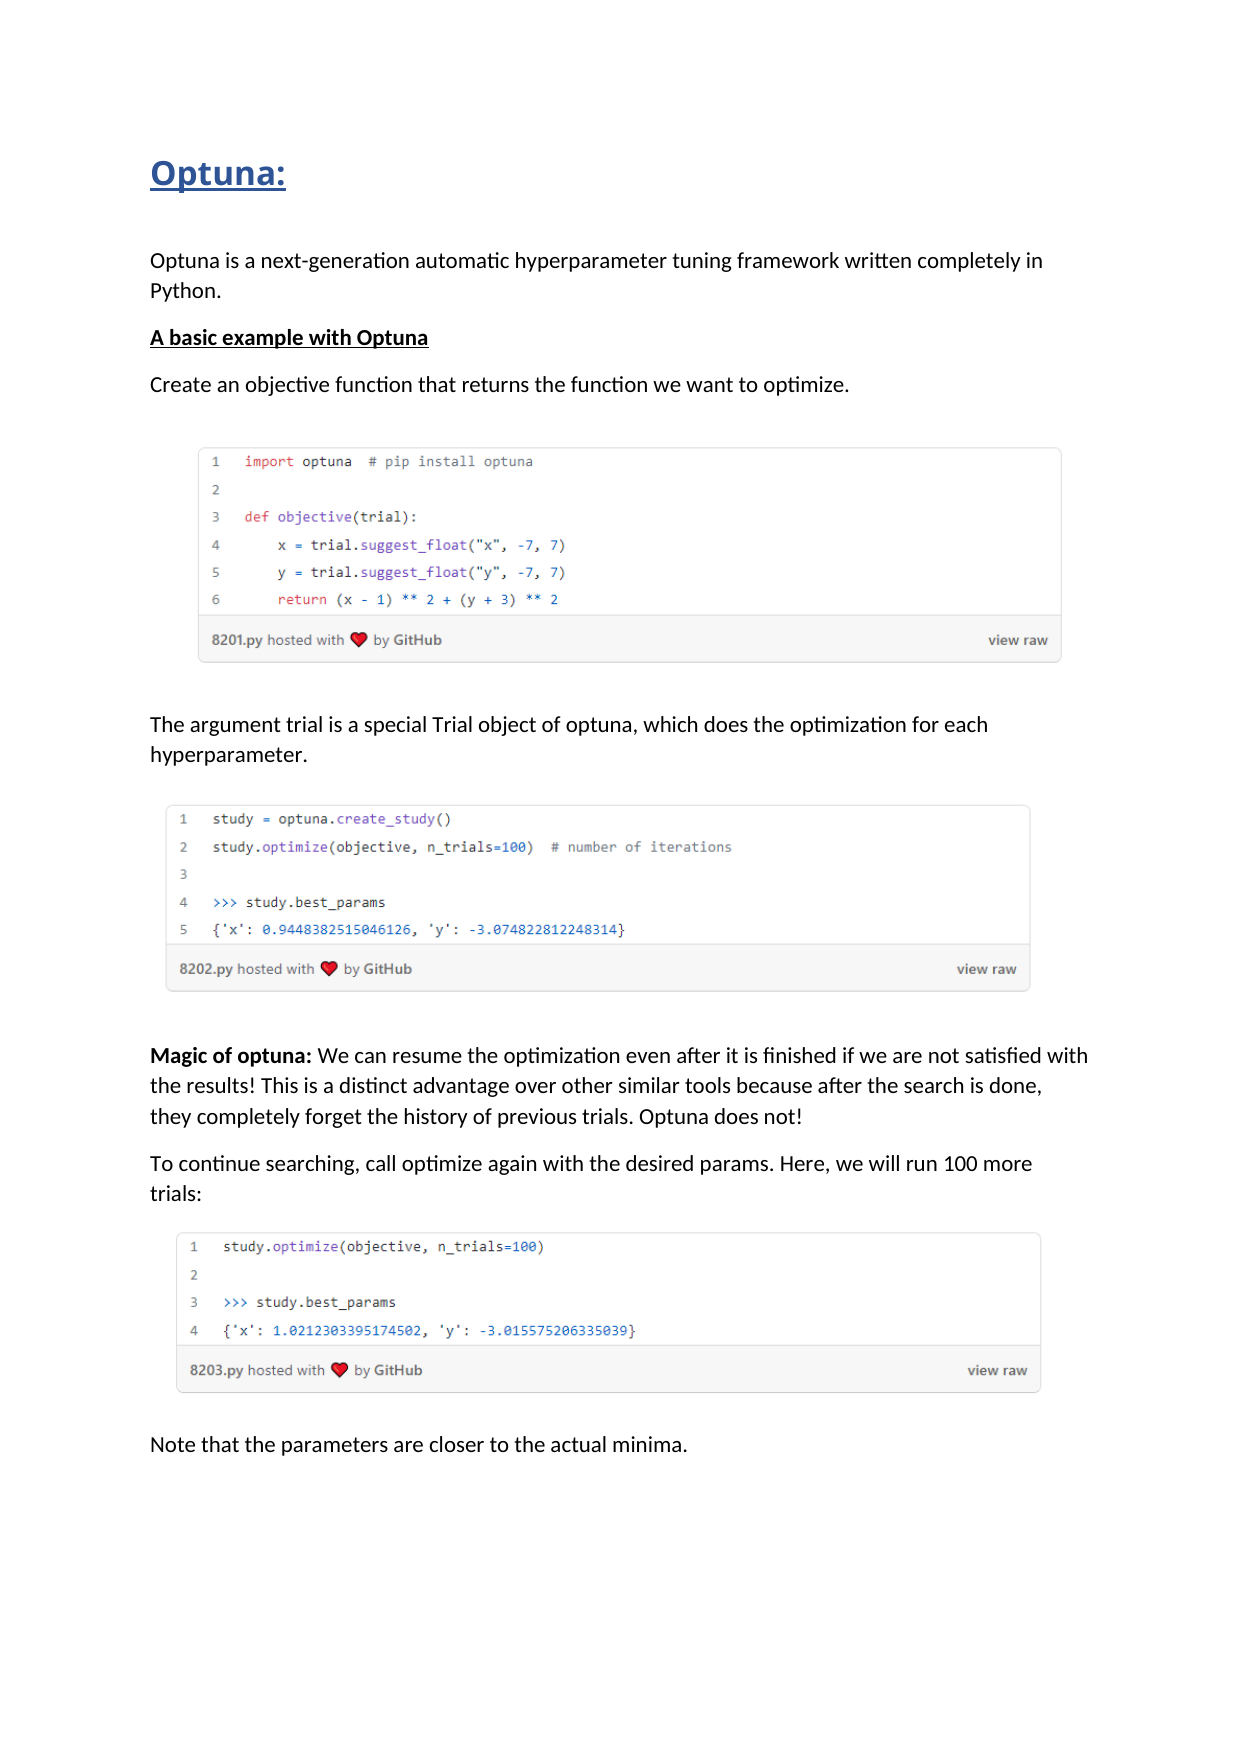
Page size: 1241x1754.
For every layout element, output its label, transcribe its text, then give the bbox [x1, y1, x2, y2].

text A basic example with Optuna [150, 323, 1090, 351]
text The argument trial is a special Trial object of optuna, which does the optimization for each hyperparameter. [150, 710, 1090, 768]
text Magic of optuna: We can resume the optimization even after it is finished if we are not satisfied with the results! This is a distinct advantage over other similar tools because after the search is done, they completely forget the history of previous trials. Optuna does not! [150, 1041, 1090, 1130]
picture [150, 1225, 1083, 1412]
text To continue searching, call optimize again with the desired params. Here, we will run 100 more trials: [150, 1149, 1090, 1207]
picture [150, 416, 1091, 692]
subtitle Optuna: [150, 150, 1090, 195]
text Create an objective function that returns the function we want to optimize. [150, 370, 1090, 398]
text Optuna is a next-generation automatic hyperparameter tuning framework written completely in Python. [150, 246, 1090, 304]
text Note that the parameters are closer to the actual minima. [150, 1430, 1090, 1458]
picture [150, 787, 1067, 1023]
